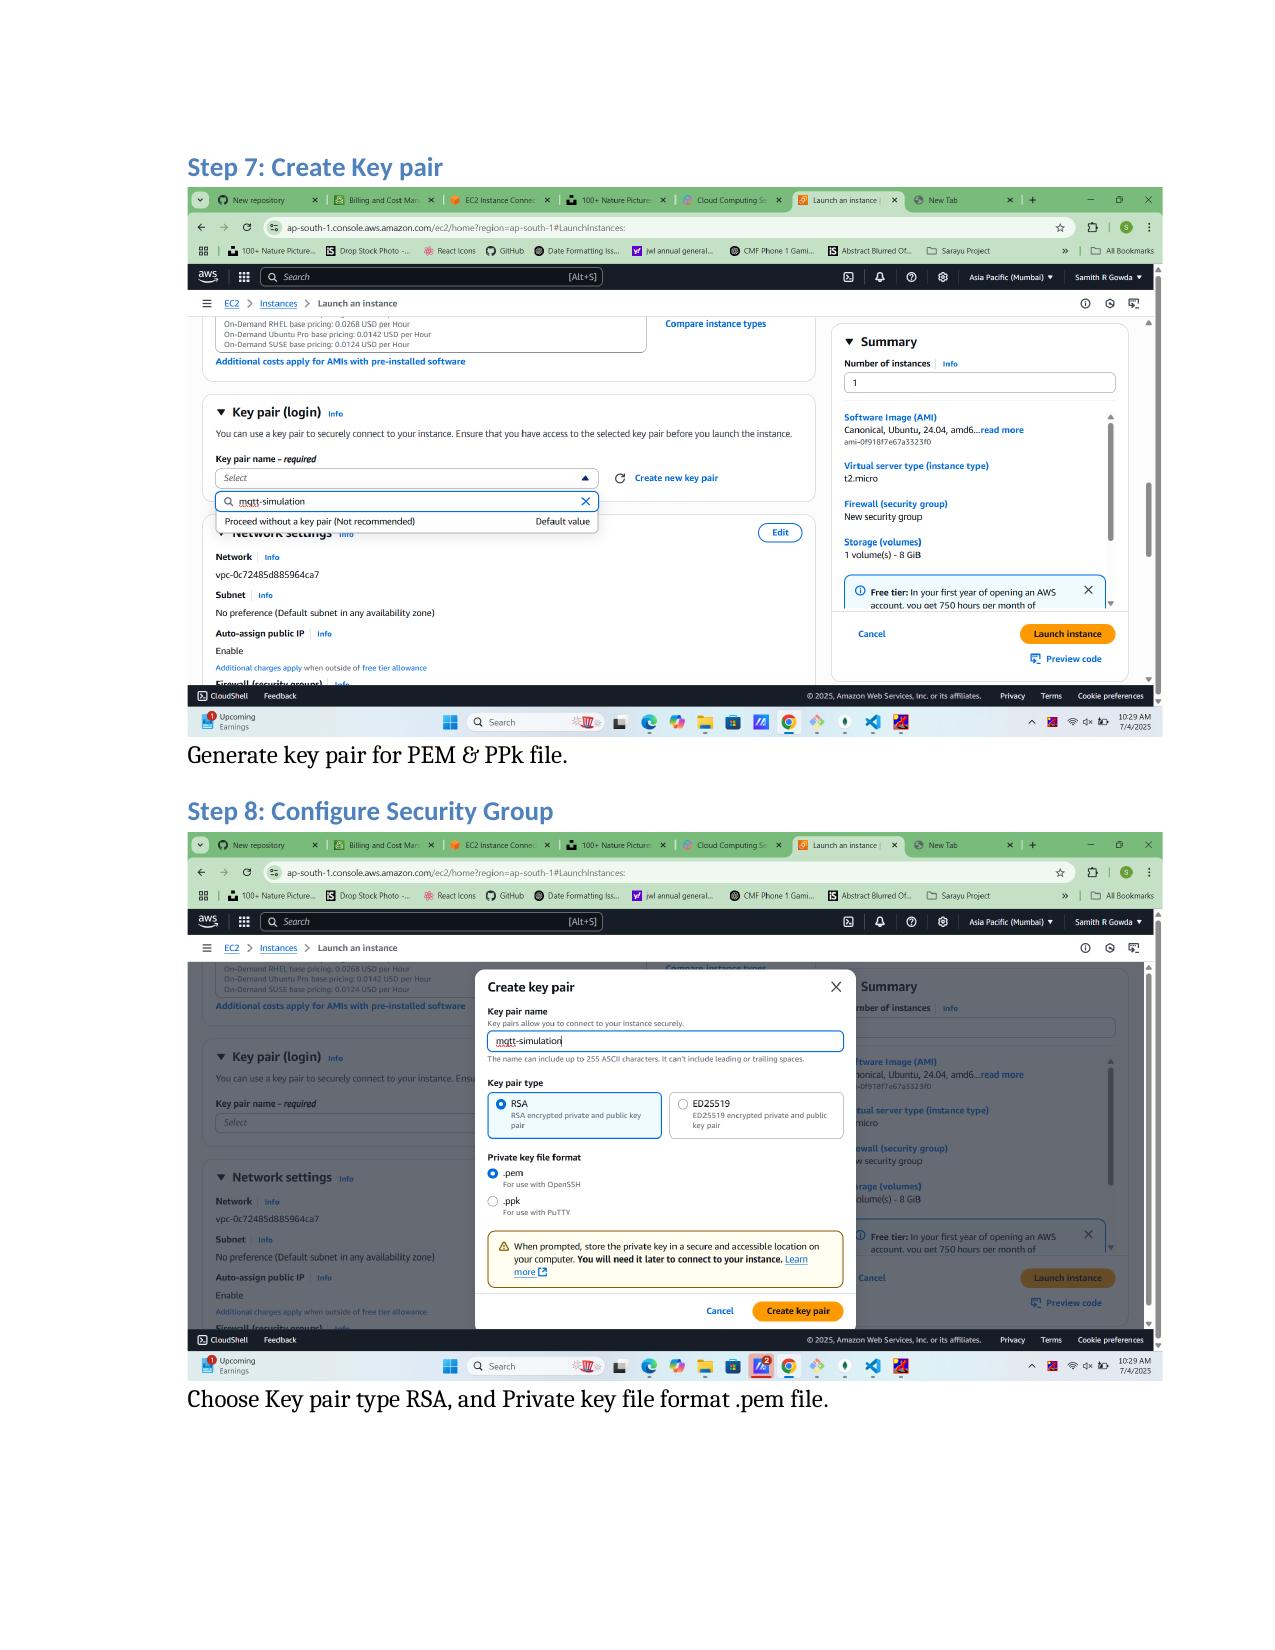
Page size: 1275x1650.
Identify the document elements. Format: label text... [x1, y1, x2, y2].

picture [187, 832, 1163, 1381]
picture [187, 187, 1163, 737]
subtitle Step 7: Create Key pair [187, 150, 1087, 183]
text Generate key pair for PEM & PPk file. [187, 737, 1087, 769]
subtitle Step 8: Configure Security Group [187, 794, 1087, 827]
text Choose Key pair type RSA, and Private key file format .pem file. [187, 1381, 1087, 1414]
